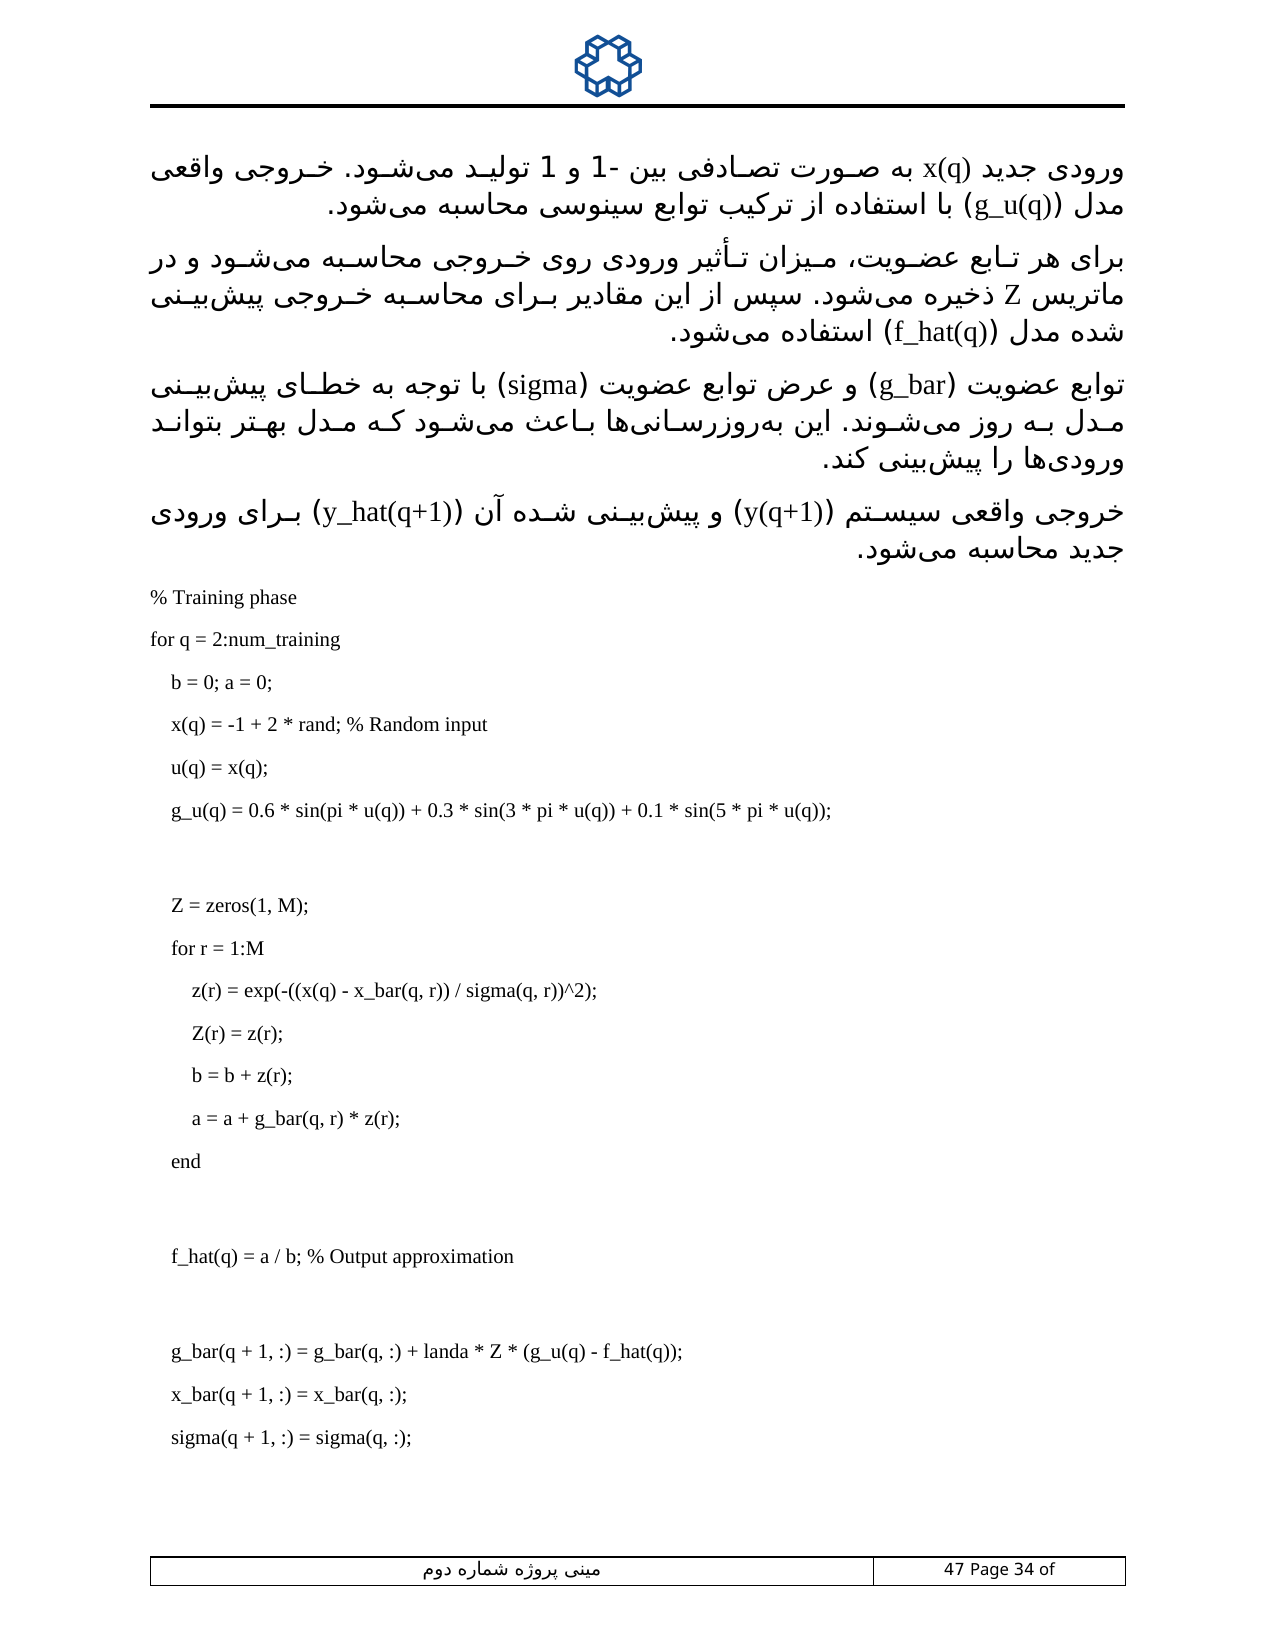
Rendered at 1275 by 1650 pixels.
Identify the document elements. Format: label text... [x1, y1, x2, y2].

text end [150, 1149, 1125, 1173]
text b = b + z(r); [150, 1063, 1125, 1087]
text g_u(q) = 0.6 * sin(pi * u(q)) + 0.3 * sin(3 * pi * u(q)) + 0.1 * sin(5 * pi * u(q)); [150, 798, 1125, 822]
text Z(r) = z(r); [150, 1021, 1125, 1045]
text sigma(q + 1, :) = sigma(q, :); [150, 1425, 1125, 1449]
text for r = 1:M [150, 936, 1125, 960]
text توابع عضویت (g_bar) و عرض توابع عضویت (sigma) با توجه به خطای پیش‌بینی مدل به روز می‌شوند. این به‌روزرسانی‌ها باعث می‌شود که مدل بهتر بتواند ورودی‌ها را پیش‌بینی کند. [150, 367, 1125, 475]
text Z = zeros(1, M); [150, 893, 1125, 917]
text for q = 2:num_training [150, 627, 1125, 651]
text b = 0; a = 0; [150, 670, 1125, 694]
text a = a + g_bar(q, r) * z(r); [150, 1106, 1125, 1130]
text خروجی واقعی سیستم (y(q+1)) و پیش‌بینی شده آن (y_hat(q+1)) برای ورودی جدید محاسبه می‌شود. [150, 494, 1125, 565]
text z(r) = exp(-((x(q) - x_bar(q, r)) / sigma(q, r))^2); [150, 978, 1125, 1002]
text f_hat(q) = a / b; % Output approximation [150, 1244, 1125, 1268]
text u(q) = x(q); [150, 755, 1125, 779]
text % Training phase [150, 584, 1125, 609]
text g_bar(q + 1, :) = g_bar(q, :) + landa * Z * (g_u(q) - f_hat(q)); [150, 1339, 1125, 1363]
text x_bar(q + 1, :) = x_bar(q, :); [150, 1382, 1125, 1406]
text ورودی جدید x(q) به صورت تصادفی بین -1 و 1 تولید می‌شود. خروجی واقعی مدل (g_u(q)) با استفاده از ترکیب توابع سینوسی محاسبه می‌شود. [150, 150, 1125, 221]
picture [571, 30, 646, 104]
text برای هر تابع عضویت، میزان تأثیر ورودی روی خروجی محاسبه می‌شود و در ماتریس Z ذخیره می‌شود. سپس از این مقادیر برای محاسبه خروجی پیش‌بینی شده مدل (f_hat(q)) استفاده می‌شود. [150, 240, 1125, 348]
text x(q) = -1 + 2 * rand; % Random input [150, 712, 1125, 736]
